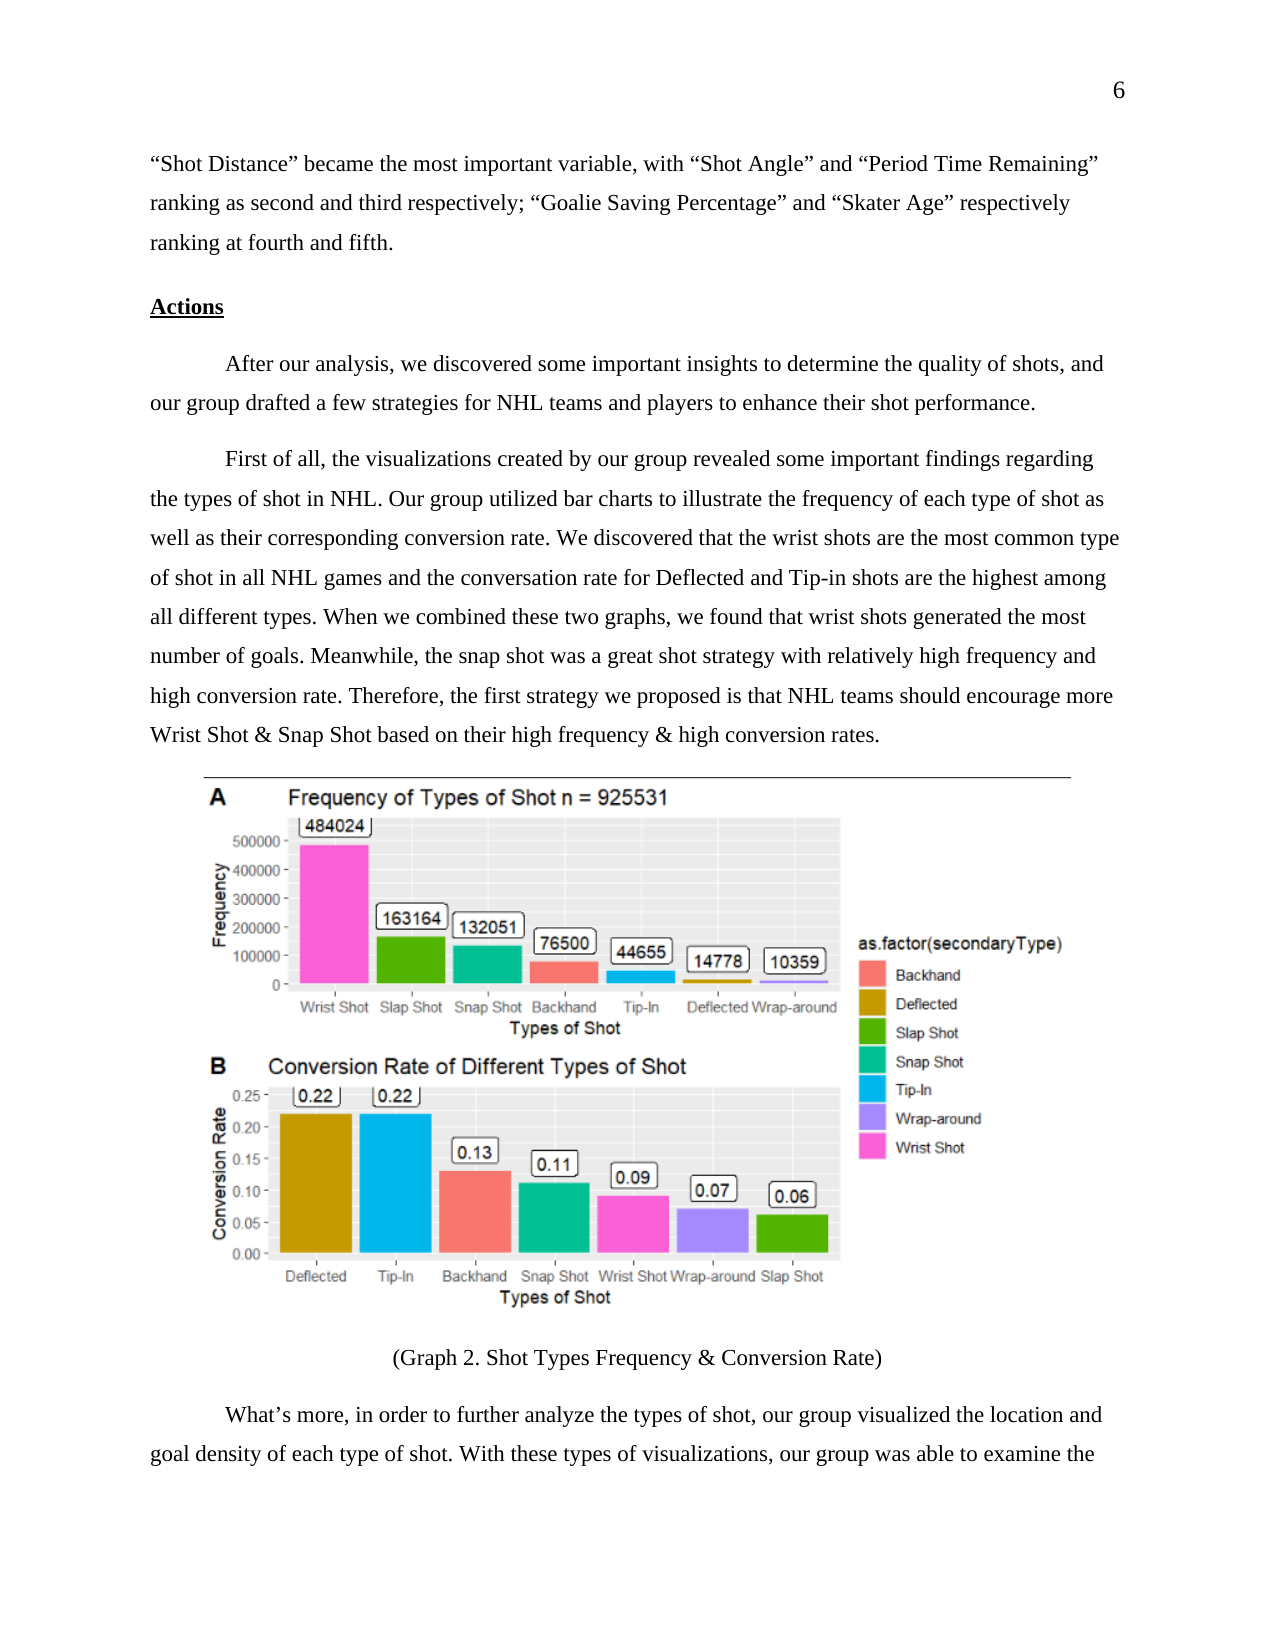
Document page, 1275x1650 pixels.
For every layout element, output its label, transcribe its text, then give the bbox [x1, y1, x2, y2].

text (Graph 2. Shot Types Frequency & Conversion Rate) [150, 1344, 1125, 1371]
text Actions [150, 293, 1125, 320]
text After our analysis, we discovered some important insights to determine the quality of shots, and our group drafted a few strategies for NHL teams and players to enhance their shot performance. [150, 349, 1125, 415]
picture [203, 777, 1072, 1314]
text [150, 1401, 1125, 1466]
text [150, 150, 1125, 255]
text First of all, the visualizations created by our group revealed some important findings regarding the types of shot in NHL. Our group utilized bar charts to illustrate the frequency of each type of shot as well as their corresponding conversion rate. We discovered that the wrist shots are the most common type of shot in all NHL games and the conversation rate for Deflected and Tip-in shots are the highest among all different types. When we combined these two graphs, we found that wrist shots generated the most number of goals. Meanwhile, the snap shot was a great shot strategy with relatively high frequency and high conversion rate. Therefore, the first strategy we proposed is that NHL teams should encourage more Wrist Shot & Snap Shot based on their high frequency & high conversion rates. [150, 445, 1125, 748]
